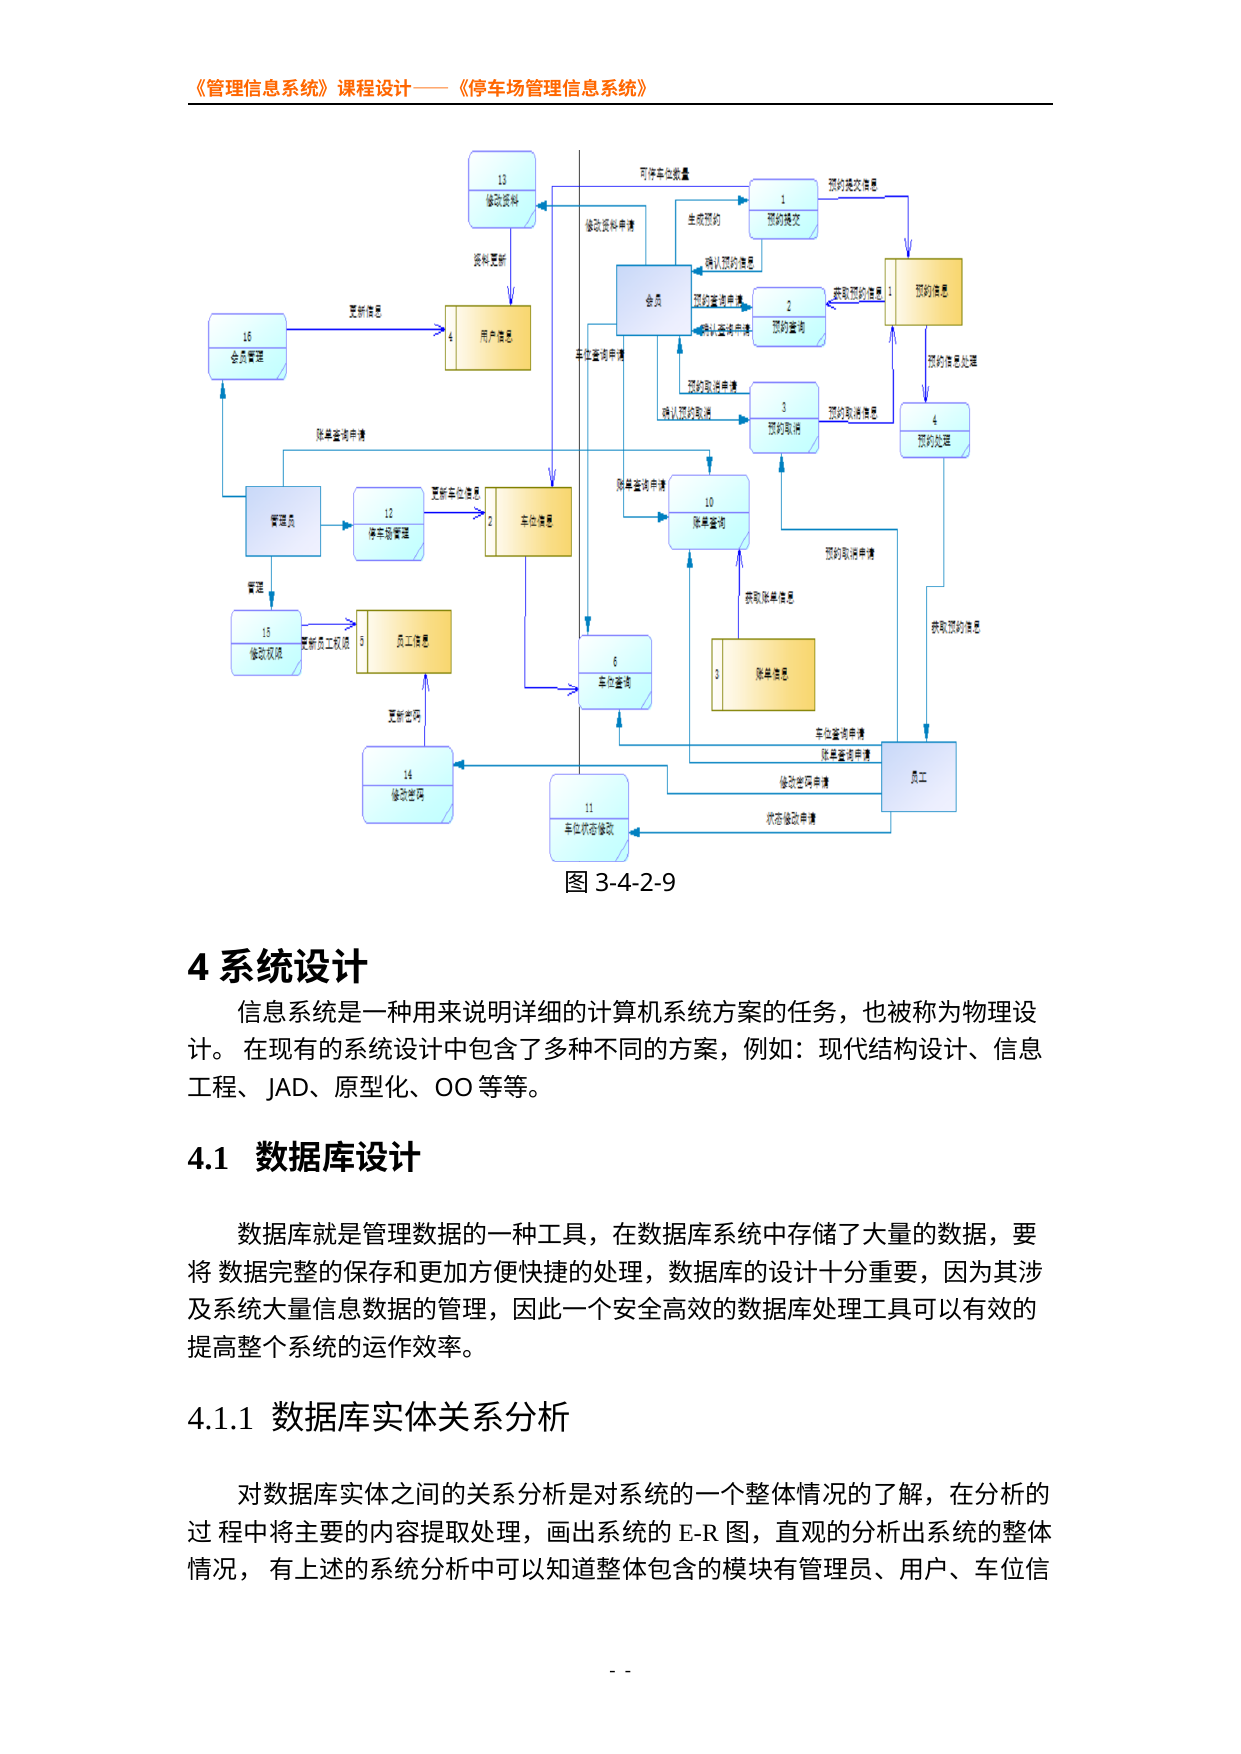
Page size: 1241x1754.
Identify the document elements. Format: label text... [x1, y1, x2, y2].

subtitle 4.1 数据库设计 [187, 1131, 1053, 1179]
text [187, 1473, 1053, 1586]
text 数据库就是管理数据的一种工具，在数据库系统中存储了大量的数据，要将 数据完整的保存和更加方便快捷的处理，数据库的设计十分重要，因为其涉及系统大量信息数据的管理，因此一个安全高效的数据库处理工具可以有效的提高整个系统的运作效率。 [187, 1213, 1053, 1363]
text 图 3-4-2-9 [187, 862, 1053, 899]
subtitle 4.1.1 数据库实体关系分析 [187, 1391, 1053, 1439]
subtitle 4 系统设计 [187, 937, 1053, 991]
text 信息系统是一种用来说明详细的计算机系统方案的任务，也被称为物理设计。 在现有的系统设计中包含了多种不同的方案，例如：现代结构设计、信息工程、 JAD、原型化、OO等等。 [187, 991, 1053, 1104]
picture [187, 150, 1053, 862]
